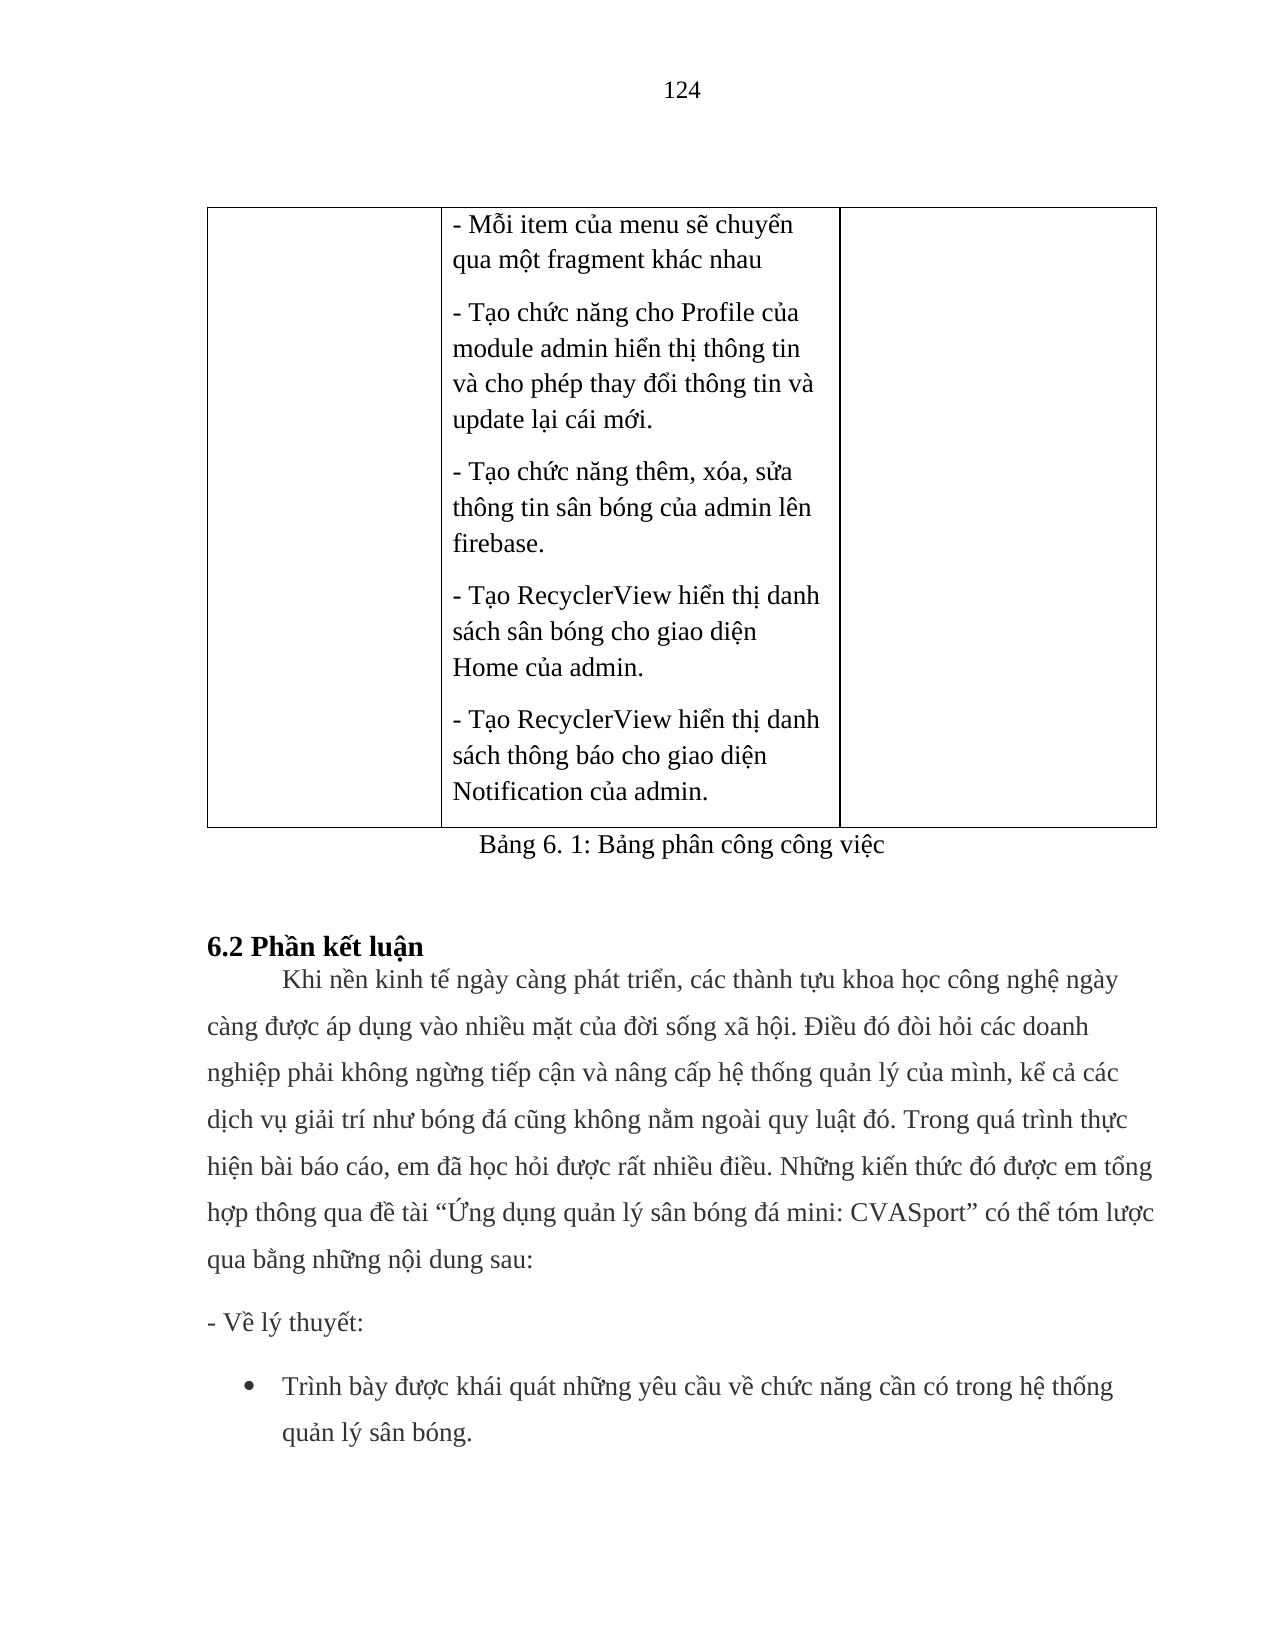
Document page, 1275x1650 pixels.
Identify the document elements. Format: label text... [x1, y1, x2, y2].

table_cell [841, 208, 1156, 827]
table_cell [208, 208, 441, 827]
text Bảng 6. 1: Bảng phân công công việc [207, 828, 1157, 859]
text Khi nền kinh tế ngày càng phát triển, các thành tựu khoa học công nghệ ngày càng được áp dụng vào nhiều mặt của đời sống xã hội. Điều đó đòi hỏi các doanh nghiệp phải không ngừng tiếp cận và nâng cấp hệ thống quản lý của mình, kể cả các dịch vụ giải trí như bóng đá cũng không nằm ngoài quy luật đó. Trong quá trình thực hiện bài báo cáo, em đã học hỏi được rất nhiều điều. Những kiến thức đó được em tổng hợp thông qua đề tài “Ứng dụng quản lý sân bóng đá mini: CVASport” có thể tóm lược qua bằng những nội dung sau: [207, 963, 1157, 1274]
text - Về lý thuyết: [207, 1306, 1157, 1337]
list Trình bày được khái quát những yêu cầu về chức năng cần có trong hệ thống quản lý sân bóng. [244, 1369, 1157, 1447]
subtitle 6.2 Phần kết luận [207, 929, 1157, 963]
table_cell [442, 208, 839, 827]
